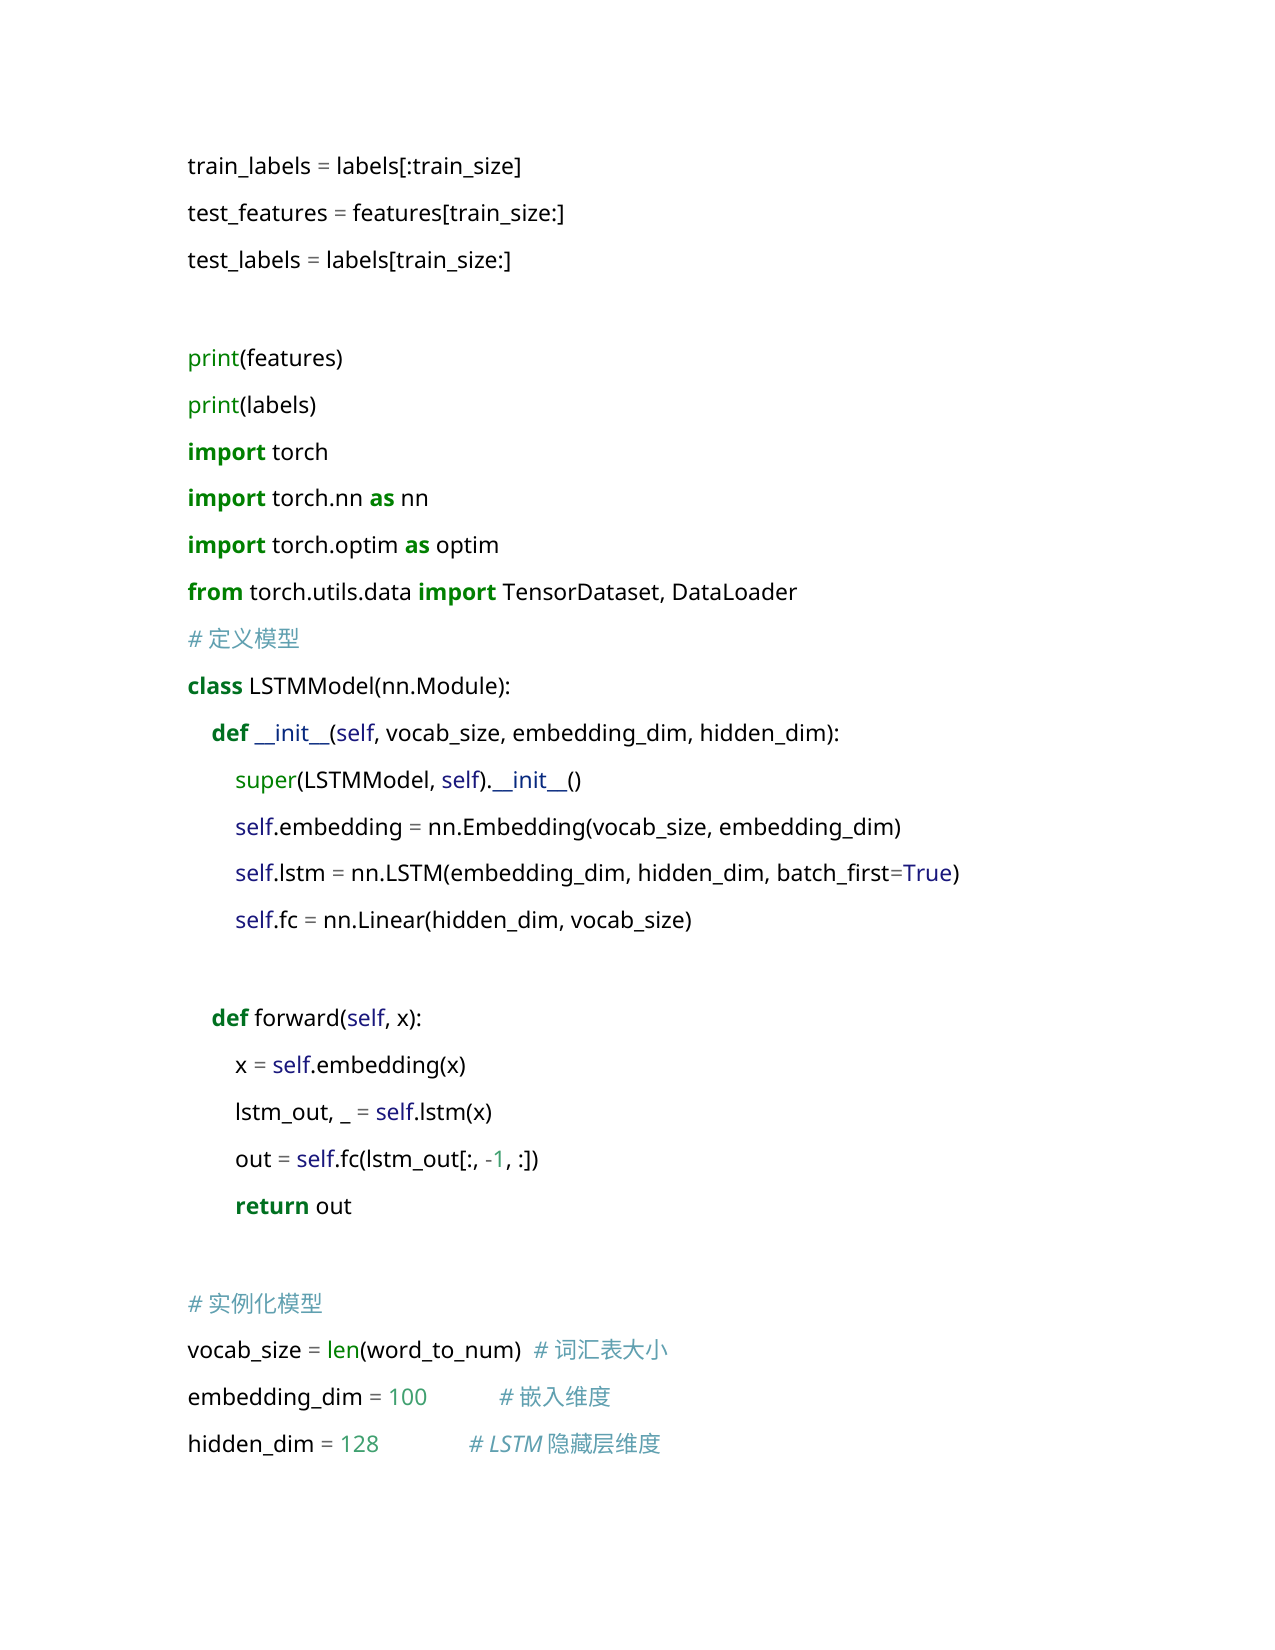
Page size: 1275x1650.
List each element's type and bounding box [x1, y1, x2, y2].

text [187, 150, 1087, 1459]
